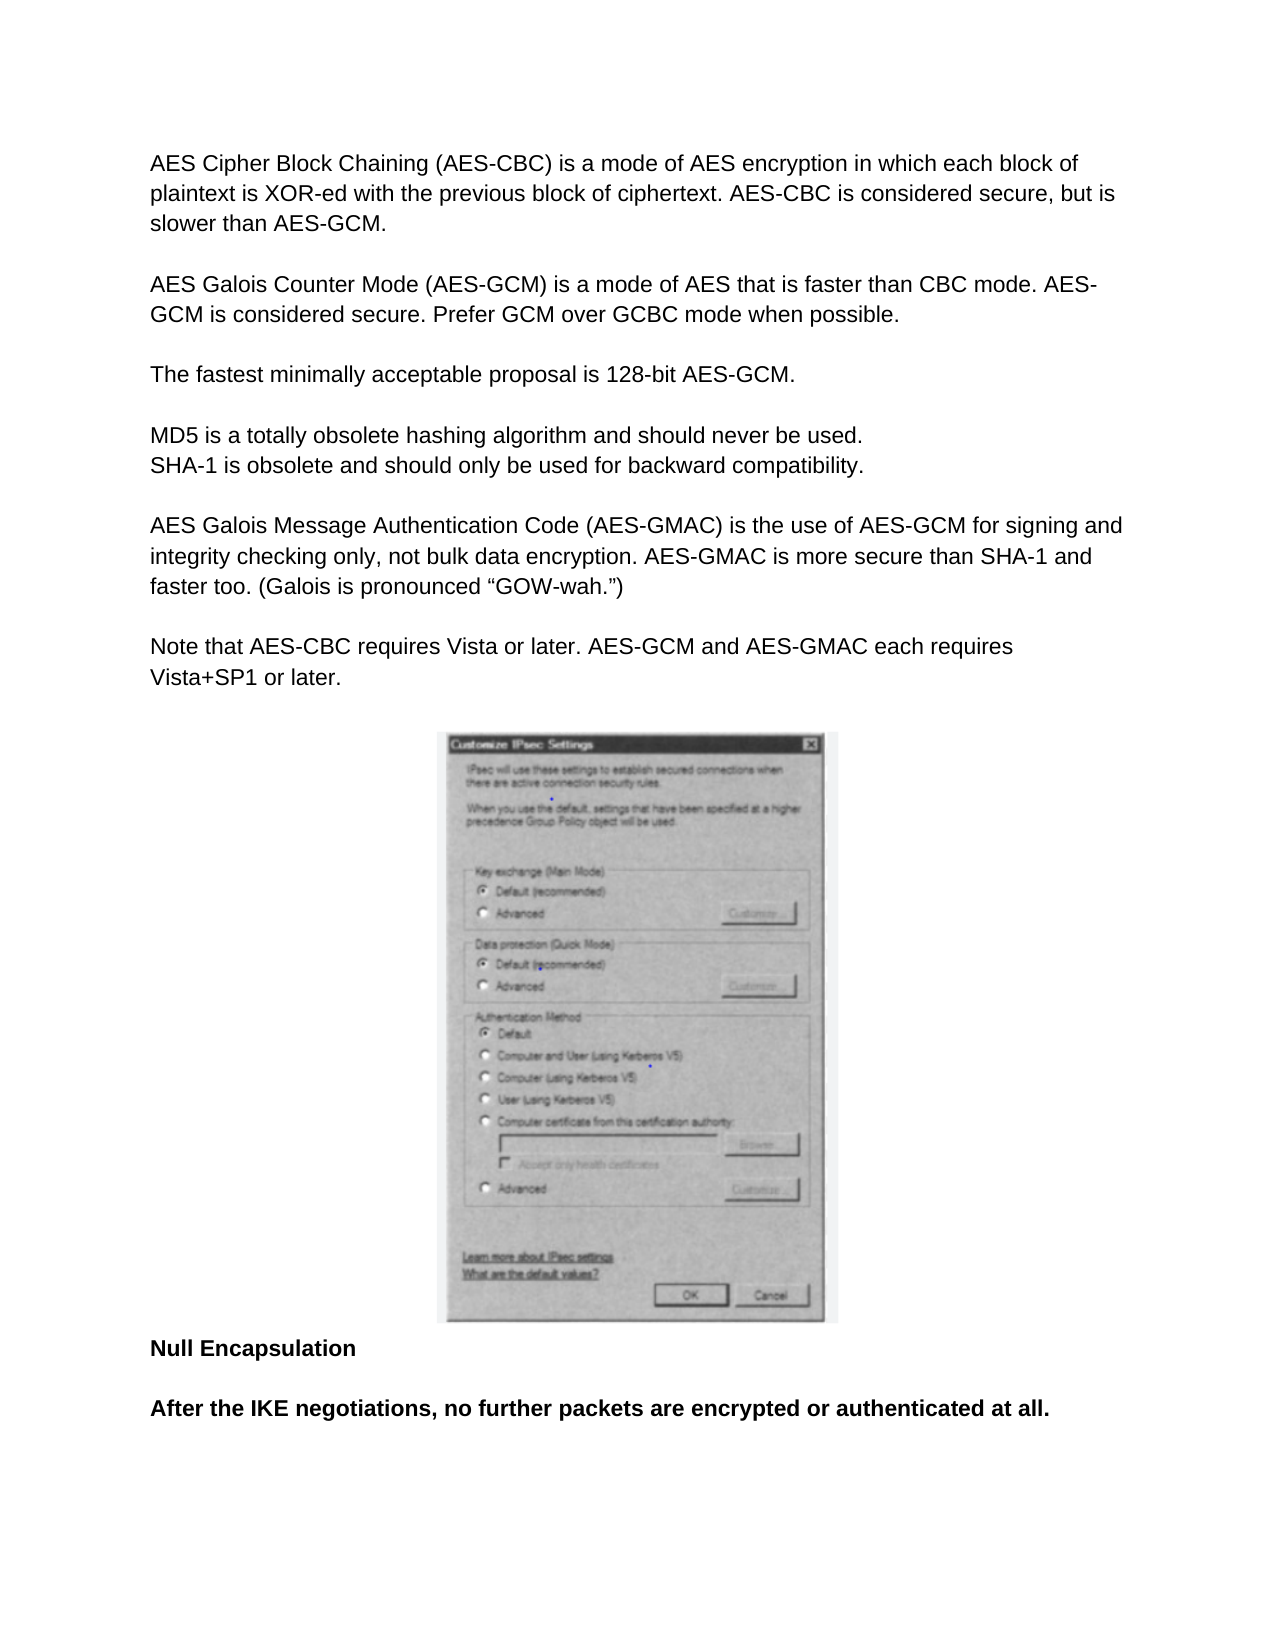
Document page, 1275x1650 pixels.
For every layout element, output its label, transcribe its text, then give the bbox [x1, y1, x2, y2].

text Note that AES-CBC requires Vista or later. AES-GCM and AES-GMAC each requires Vista+SP1 or later. [150, 633, 1125, 690]
text MD5 is a totally obsolete hashing algorithm and should never be used. [150, 422, 1125, 448]
text AES Galois Counter Mode (AES-GCM) is a mode of AES that is faster than CBC mode. AES-GCM is considered secure. Prefer GCM over GCBC mode when possible. [150, 271, 1125, 327]
text SHA-1 is obsolete and should only be used for backward compatibility. [150, 452, 1125, 478]
text AES Galois Message Authentication Code (AES-GMAC) is the use of AES-GCM for signing and integrity checking only, not bulk data encryption. AES-GMAC is more secure than SHA-1 and faster too. (Galois is pronounced “GOW-wah.”) [150, 512, 1125, 599]
picture [436, 723, 839, 1331]
text Null Encapsulation [150, 1334, 1125, 1361]
text After the IKE negotiations, no further packets are encrypted or authenticated at all. [150, 1395, 1125, 1421]
text The fastest minimally acceptable proposal is 128-bit AES-GCM. [150, 361, 1125, 388]
text AES Cipher Block Chaining (AES-CBC) is a mode of AES encryption in which each block of plaintext is XOR-ed with the previous block of ciphertext. AES-CBC is considered secure, but is slower than AES-GCM. [150, 150, 1125, 237]
